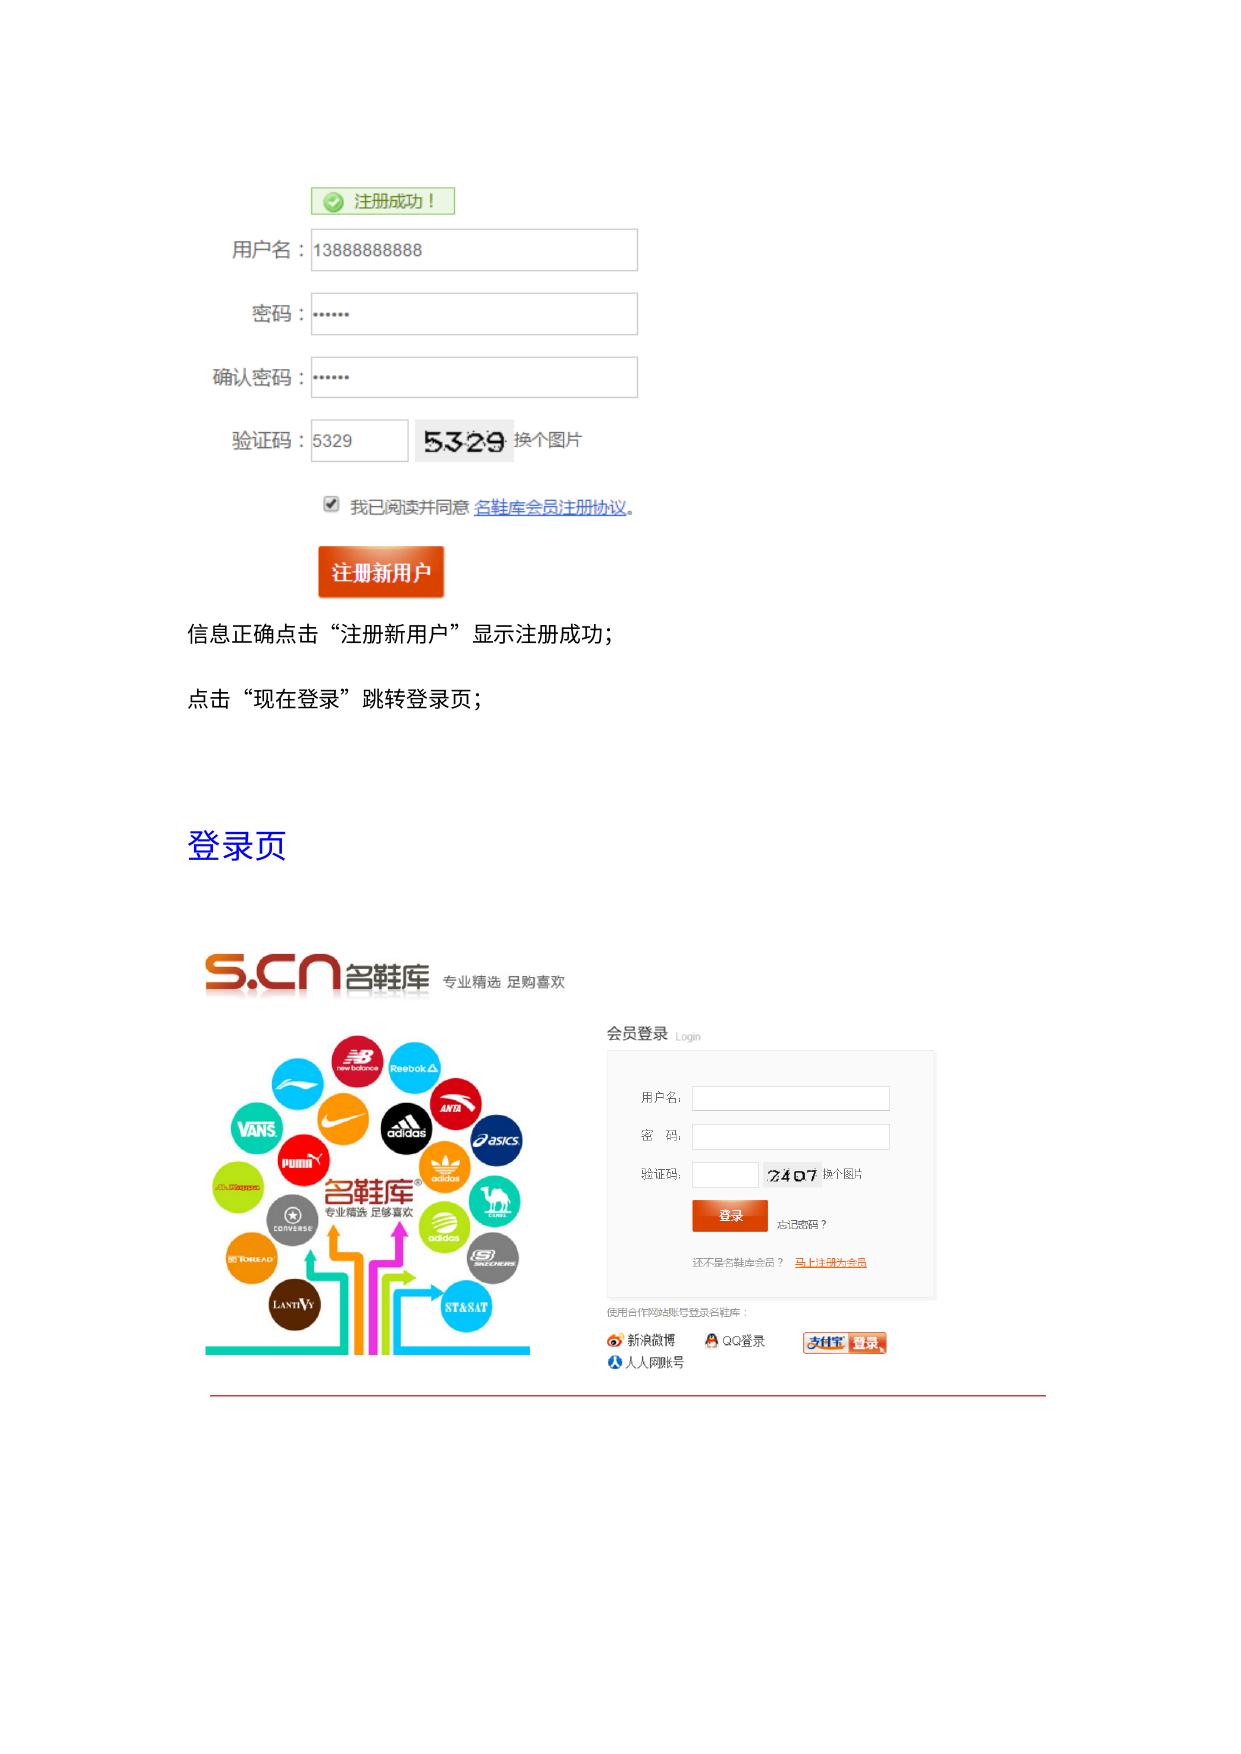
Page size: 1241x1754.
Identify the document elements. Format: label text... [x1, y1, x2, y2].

picture [187, 162, 715, 604]
text 登录页 [187, 812, 1053, 877]
picture [187, 942, 1053, 1403]
text 点击“现在登录”跳转登录页； [187, 682, 1053, 714]
text 信息正确点击“注册新用户”显示注册成功； [187, 617, 1053, 649]
